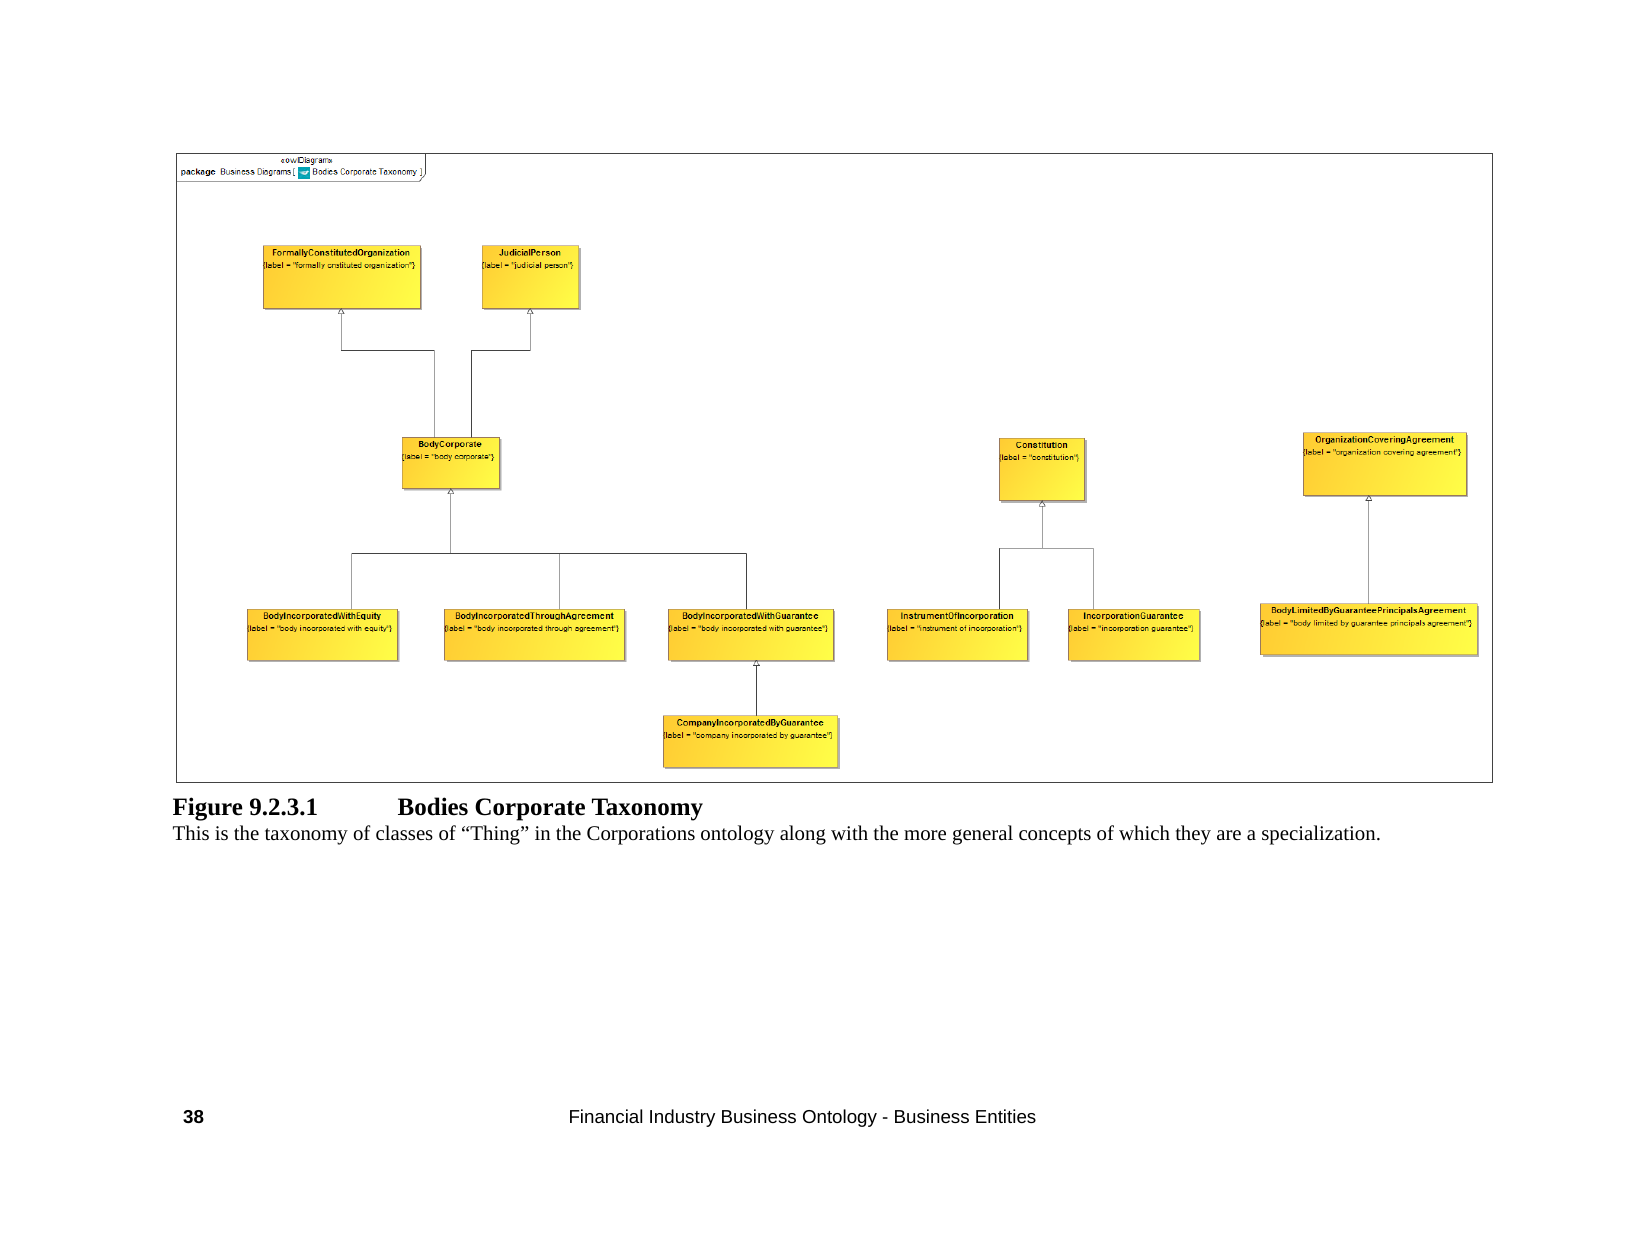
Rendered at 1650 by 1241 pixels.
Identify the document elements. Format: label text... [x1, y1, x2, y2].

picture [172, 150, 1503, 793]
text Figure 9.2.3.1 Bodies Corporate Taxonomy [172, 792, 1537, 821]
text This is the taxonomy of classes of “Thing” in the Corporations ontology along with the more general concepts of which they are a specialization. [172, 821, 1537, 845]
